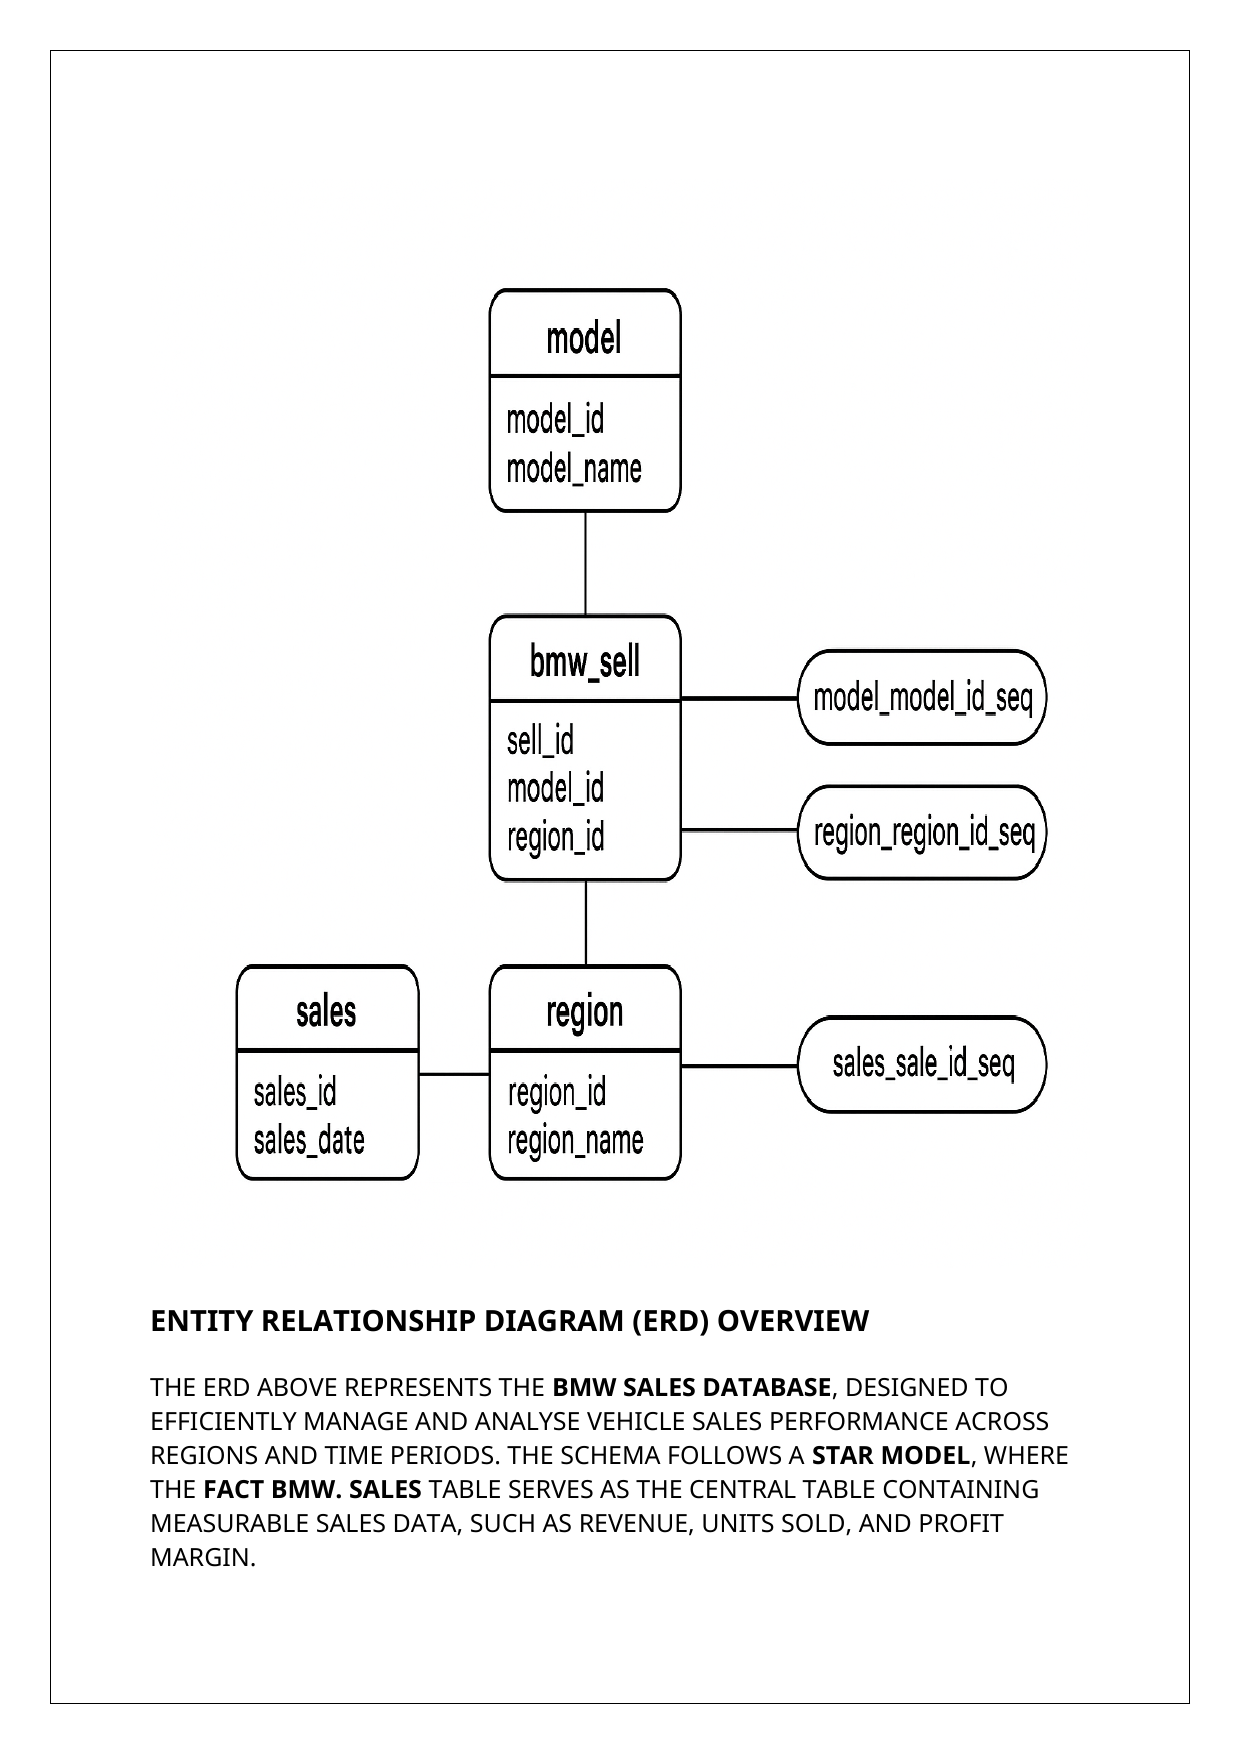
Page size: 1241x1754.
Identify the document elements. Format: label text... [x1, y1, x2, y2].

text THE ERD ABOVE REPRESENTS THE BMW SALES DATABASE, DESIGNED TO EFFICIENTLY MANAGE AND ANALYSE VEHICLE SALES PERFORMANCE ACROSS REGIONS AND TIME PERIODS. THE SCHEMA FOLLOWS A STAR MODEL, WHERE THE FACT BMW. SALES TABLE SERVES AS THE CENTRAL TABLE CONTAINING MEASURABLE SALES DATA, SUCH AS REVENUE, UNITS SOLD, AND PROFIT MARGIN. [150, 1369, 1090, 1574]
picture [150, 179, 1091, 1268]
subtitle ENTITY RELATIONSHIP DIAGRAM (ERD) OVERVIEW [150, 1301, 1090, 1340]
